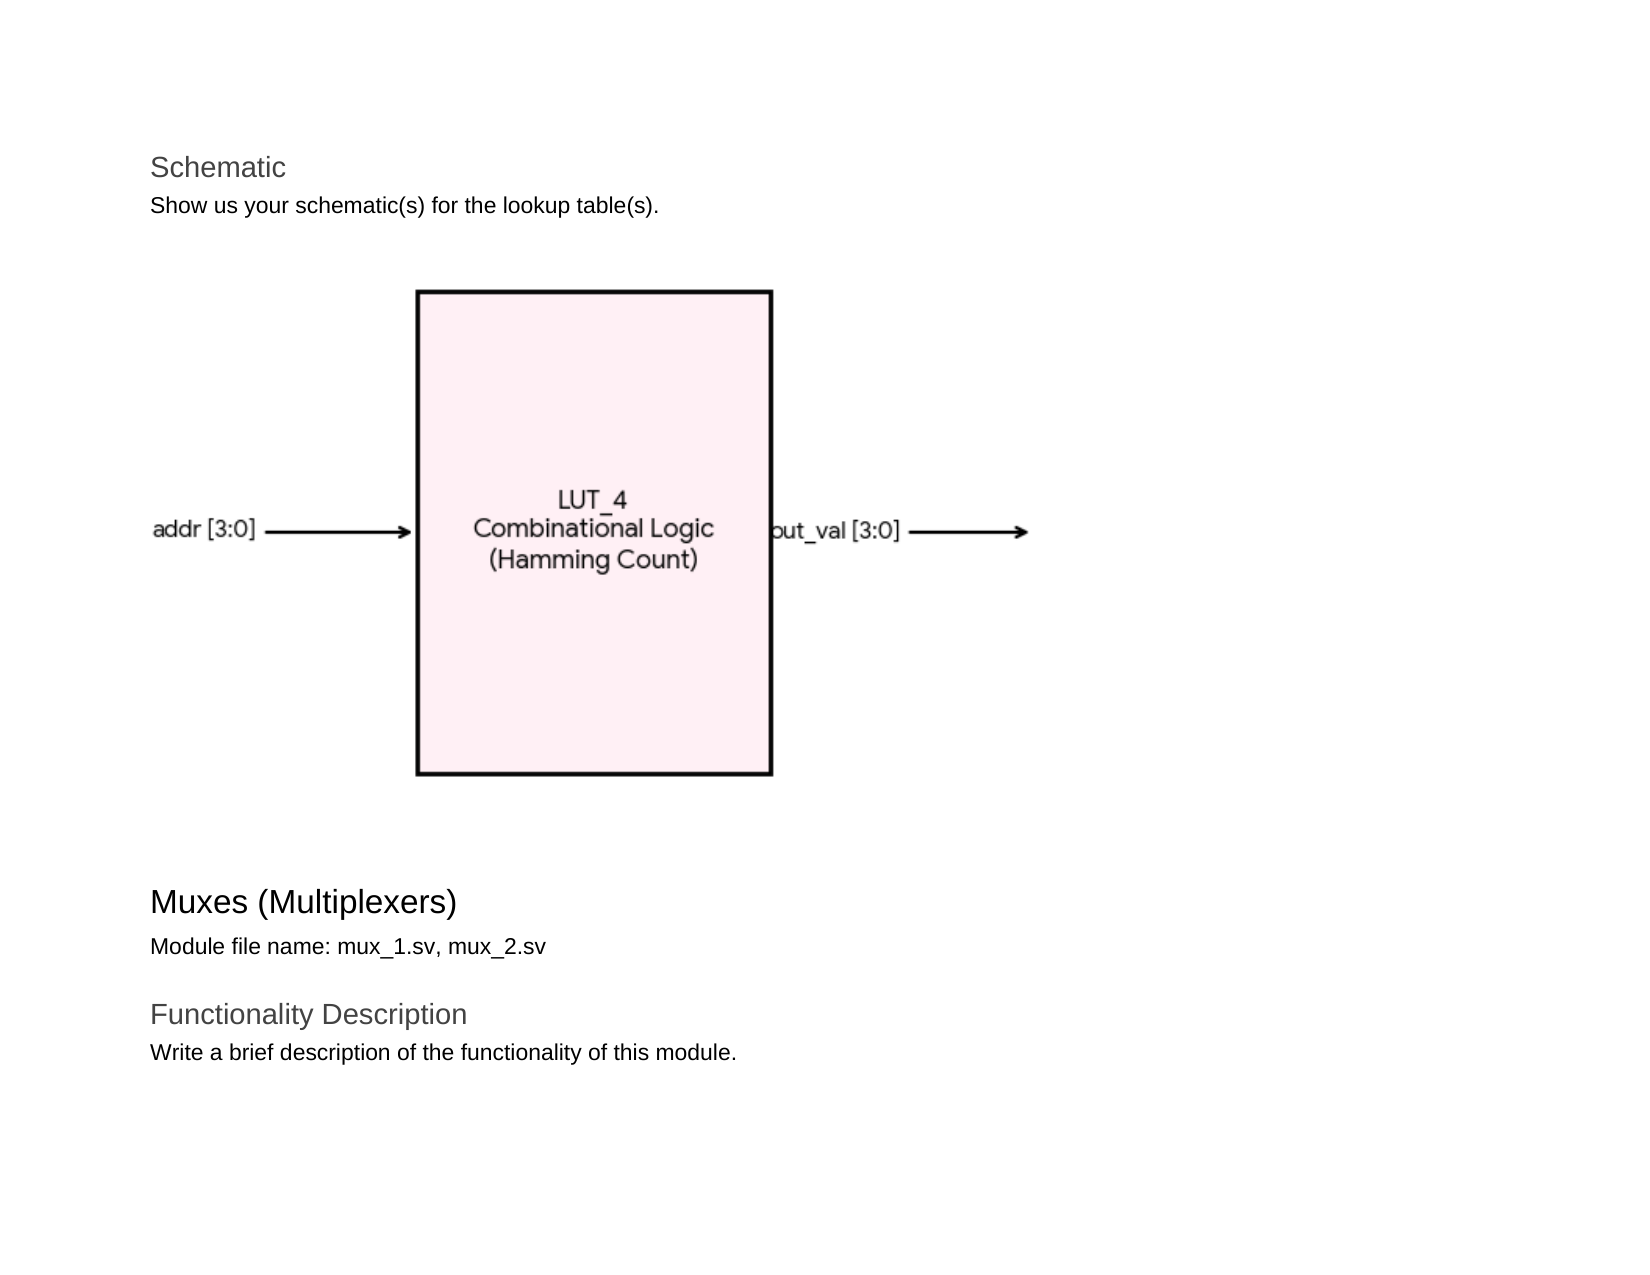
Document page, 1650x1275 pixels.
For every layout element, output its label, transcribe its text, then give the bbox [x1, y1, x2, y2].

text Module file name: mux_1.sv, mux_2.sv [150, 933, 1500, 959]
text Write a brief description of the functionality of this module. [150, 1038, 1500, 1065]
subtitle Schematic [150, 150, 1500, 183]
text Show us your schematic(s) for the lookup table(s). [150, 192, 1500, 218]
subtitle Muxes (Multiplexers) [150, 882, 1500, 921]
subtitle Functionality Description [150, 997, 1500, 1030]
picture [150, 222, 1069, 841]
